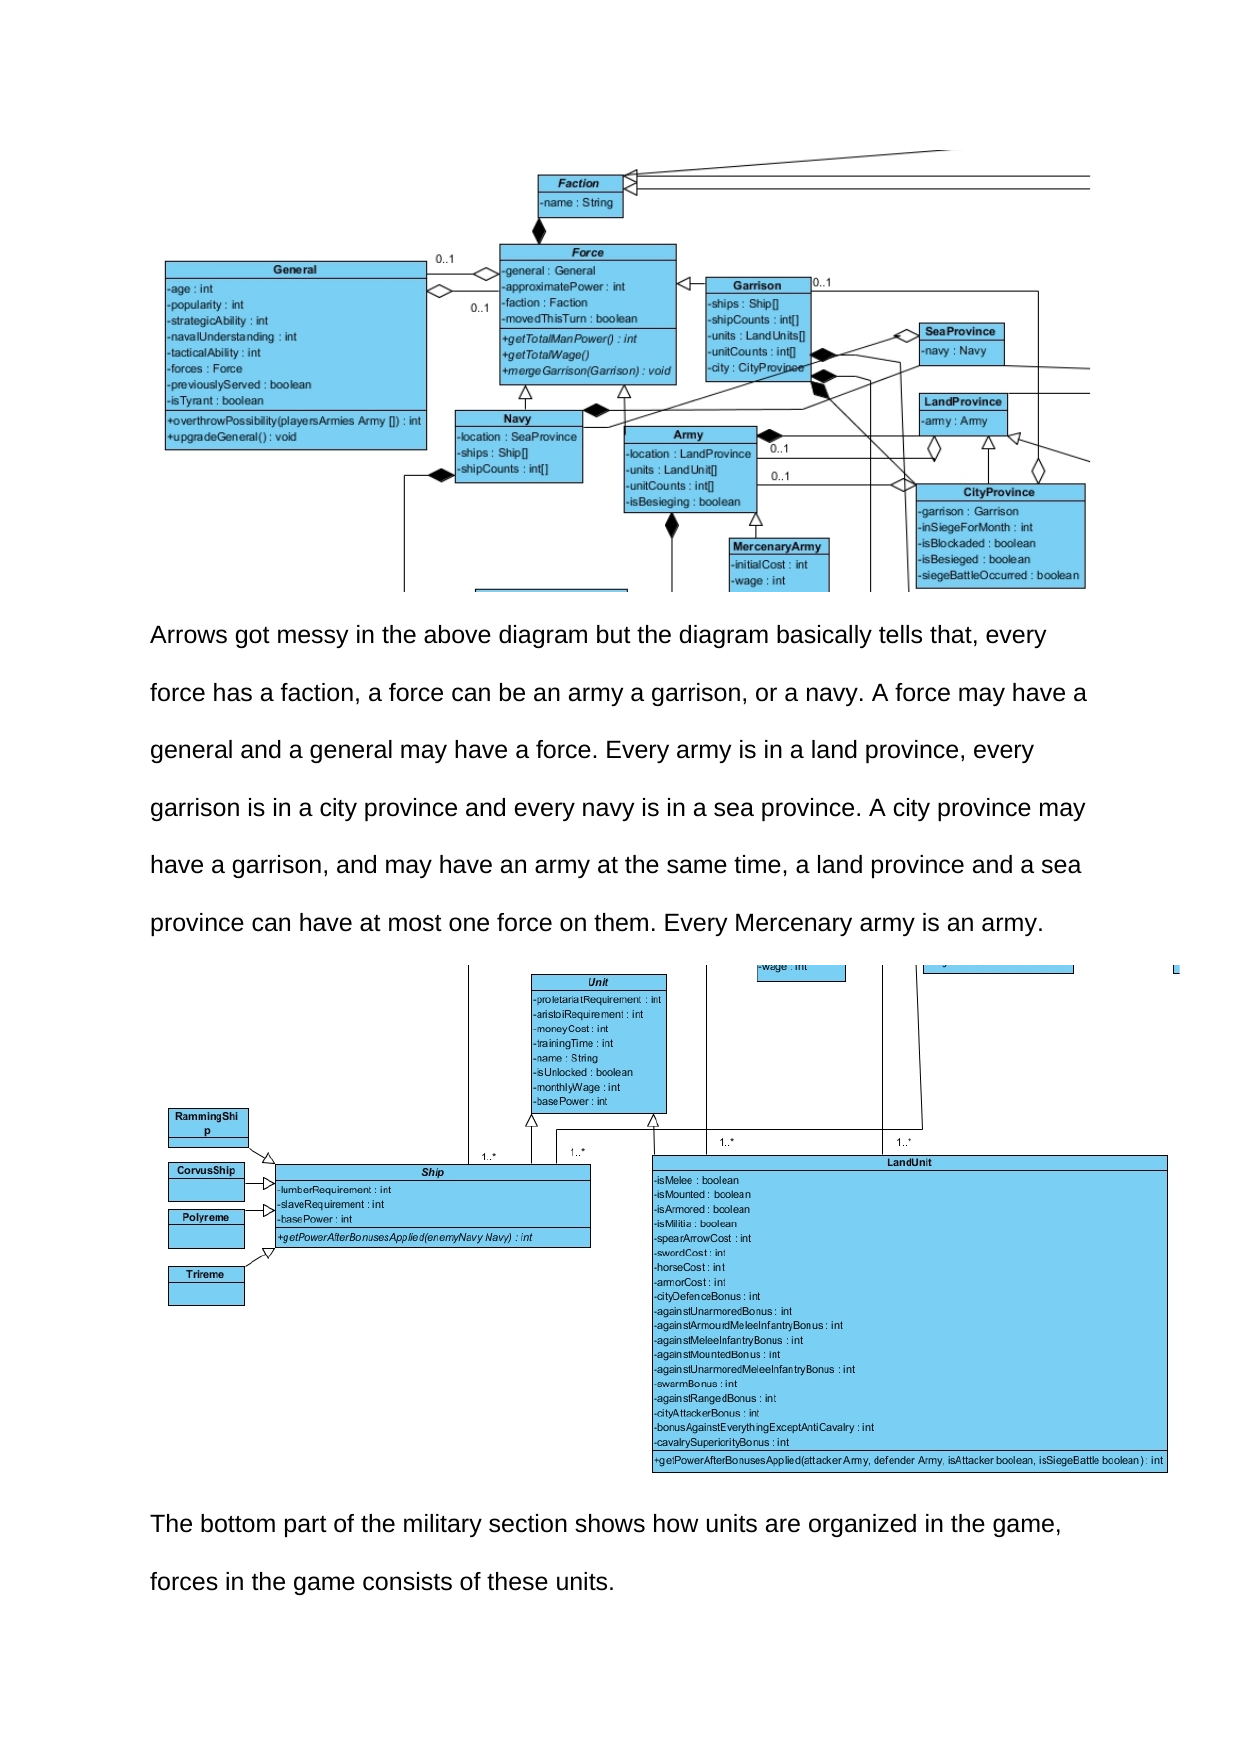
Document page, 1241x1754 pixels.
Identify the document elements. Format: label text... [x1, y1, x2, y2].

text The bottom part of the military section shows how units are organized in the game, forces in the game consists of these units. [150, 1509, 1090, 1595]
picture [150, 150, 1091, 592]
text Arrows got messy in the above diagram but the diagram basically tells that, every force has a faction, a force can be an army a garrison, or a navy. A force may have a general and a general may have a force. Every army is in a land province, every garrison is in a city province and every navy is in a sea province. A city province may have a garrison, and may have an army at the same time, a land province and a sea province can have at most one force on them. Every Mercenary army is an army. [150, 620, 1090, 937]
picture [150, 965, 1180, 1481]
